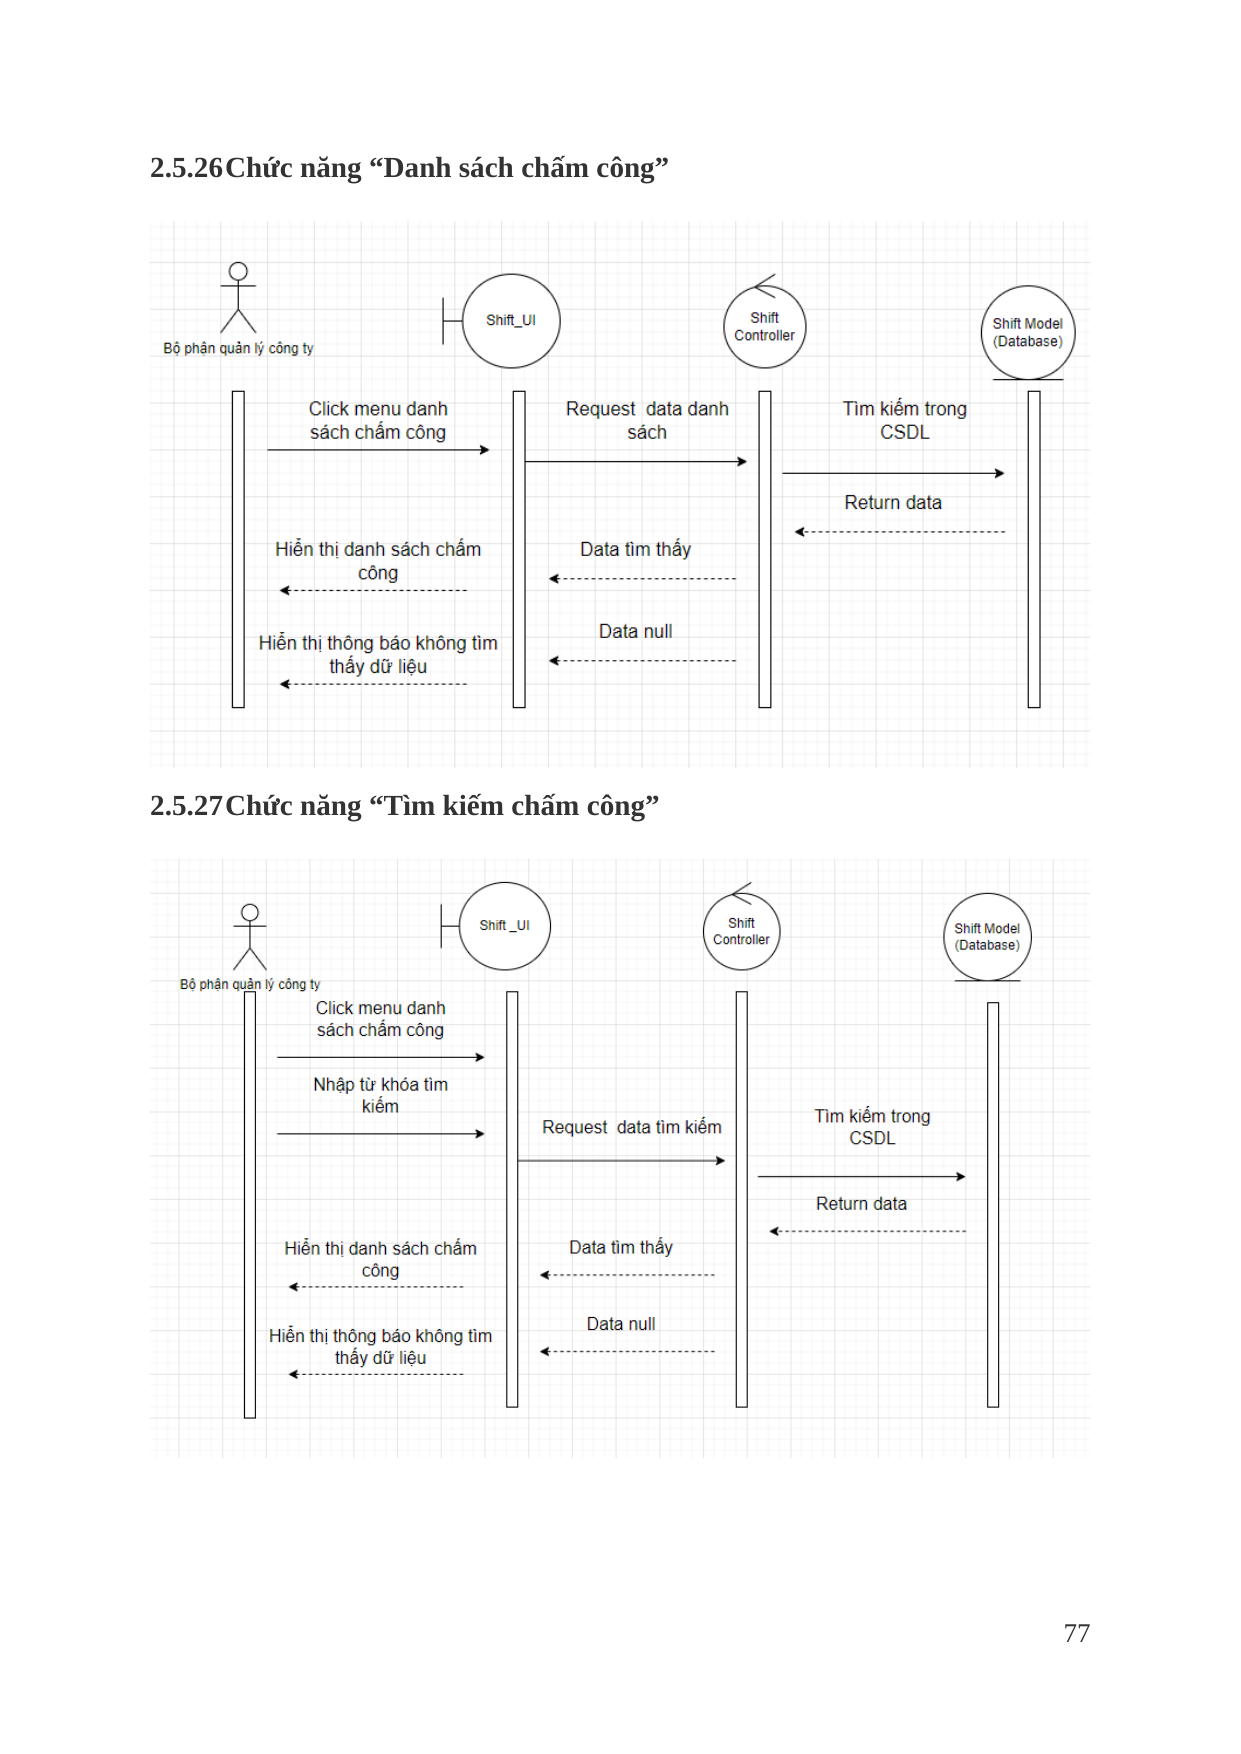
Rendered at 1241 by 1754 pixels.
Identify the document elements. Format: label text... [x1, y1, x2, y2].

subtitle Chức năng “Danh sách chấm công” [150, 150, 1090, 183]
picture [150, 221, 1091, 768]
subtitle Chức năng “Tìm kiếm chấm công” [150, 788, 1090, 822]
picture [150, 859, 1091, 1458]
